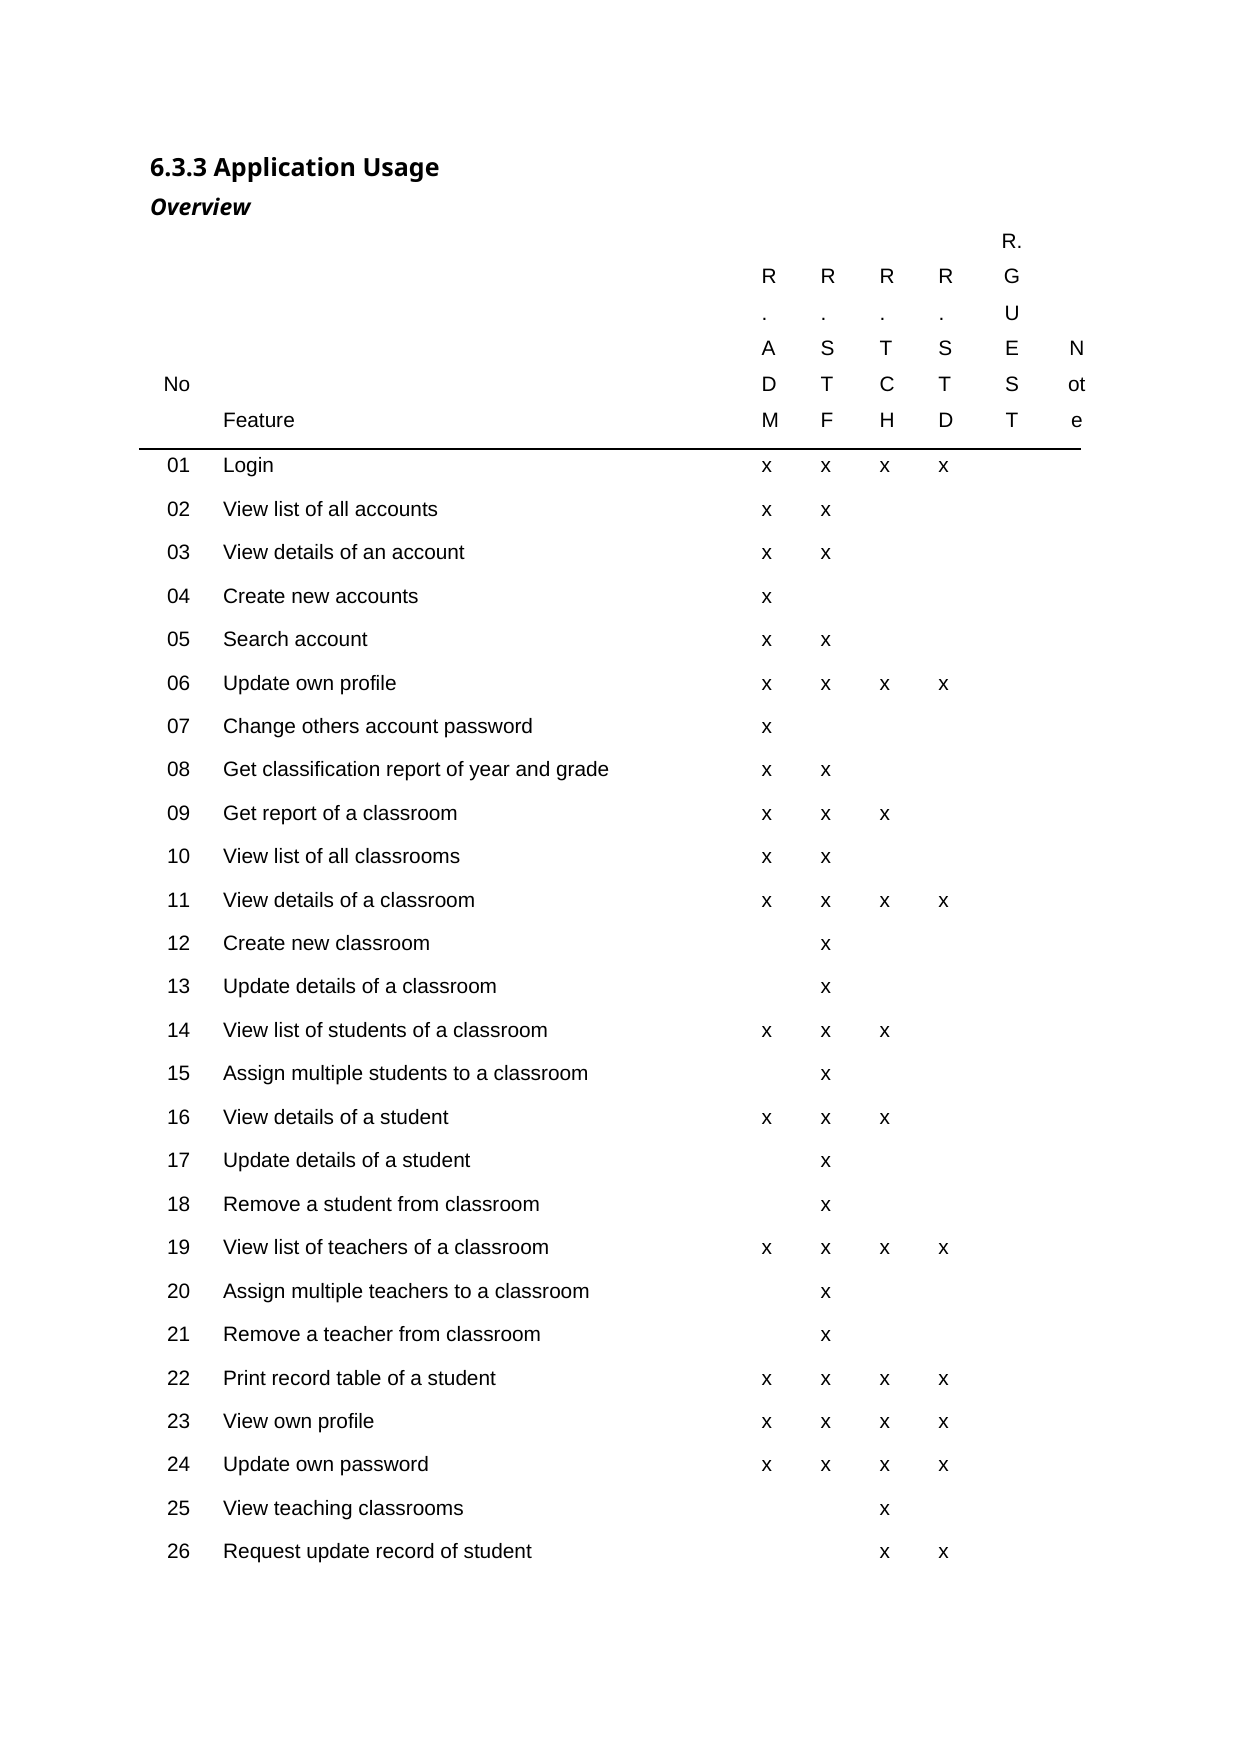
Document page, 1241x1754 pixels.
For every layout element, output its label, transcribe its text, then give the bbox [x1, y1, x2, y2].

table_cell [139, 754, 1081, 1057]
subtitle 6.3.3 Application Usage [150, 150, 1093, 184]
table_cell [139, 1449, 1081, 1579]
subtitle Overview [150, 191, 1093, 222]
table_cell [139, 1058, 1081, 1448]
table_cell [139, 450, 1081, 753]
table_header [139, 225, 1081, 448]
